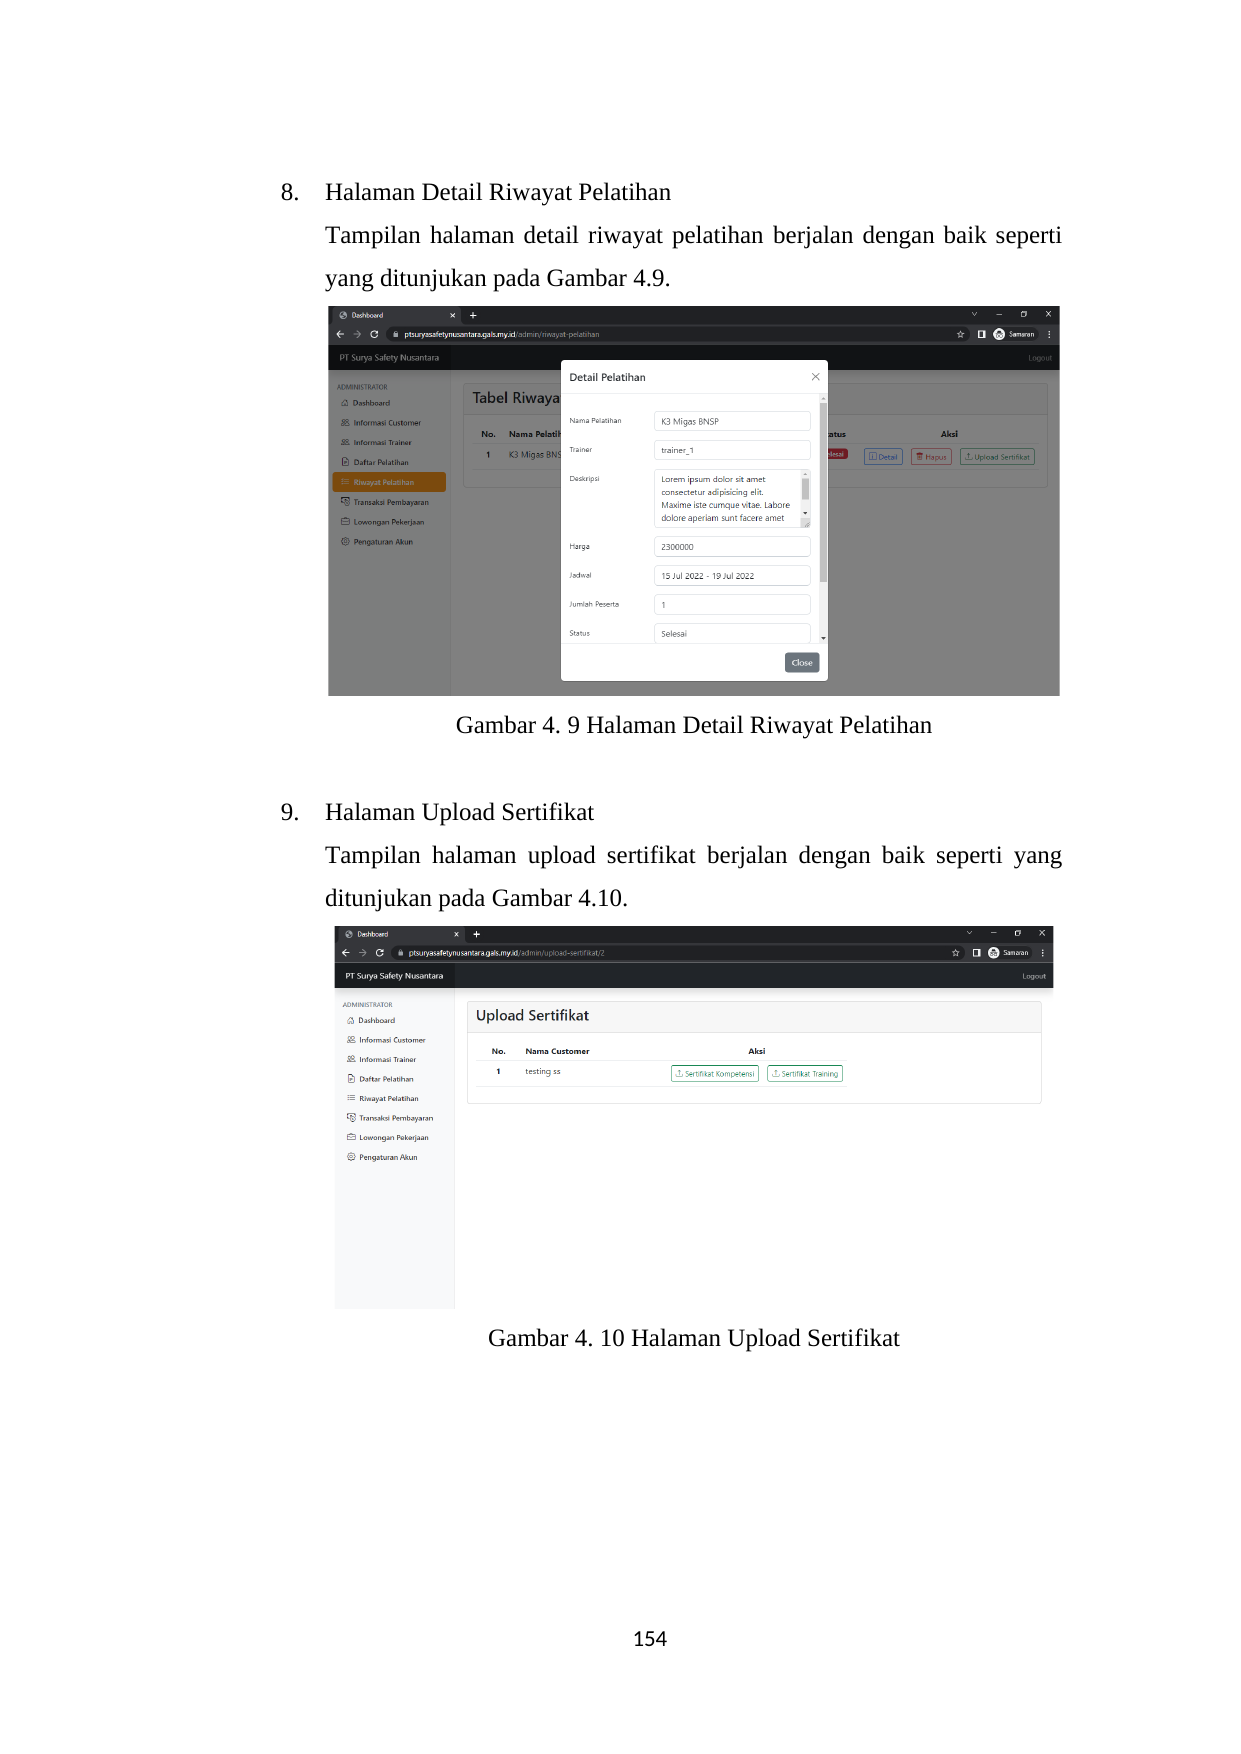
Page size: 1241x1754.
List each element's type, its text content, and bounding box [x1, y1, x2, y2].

picture [328, 306, 1060, 696]
list Halaman Detail Riwayat Pelatihan [281, 177, 1063, 206]
list Halaman Upload Sertifikat [281, 797, 1063, 825]
list Tampilan halaman upload sertifikat berjalan dengan baik seperti yang ditunjukan pada Gambar 4.10. [325, 840, 1063, 912]
list Tampilan halaman detail riwayat pelatihan berjalan dengan baik seperti yang ditunjukan pada Gambar 4.9. [325, 220, 1063, 292]
picture [334, 926, 1054, 1309]
